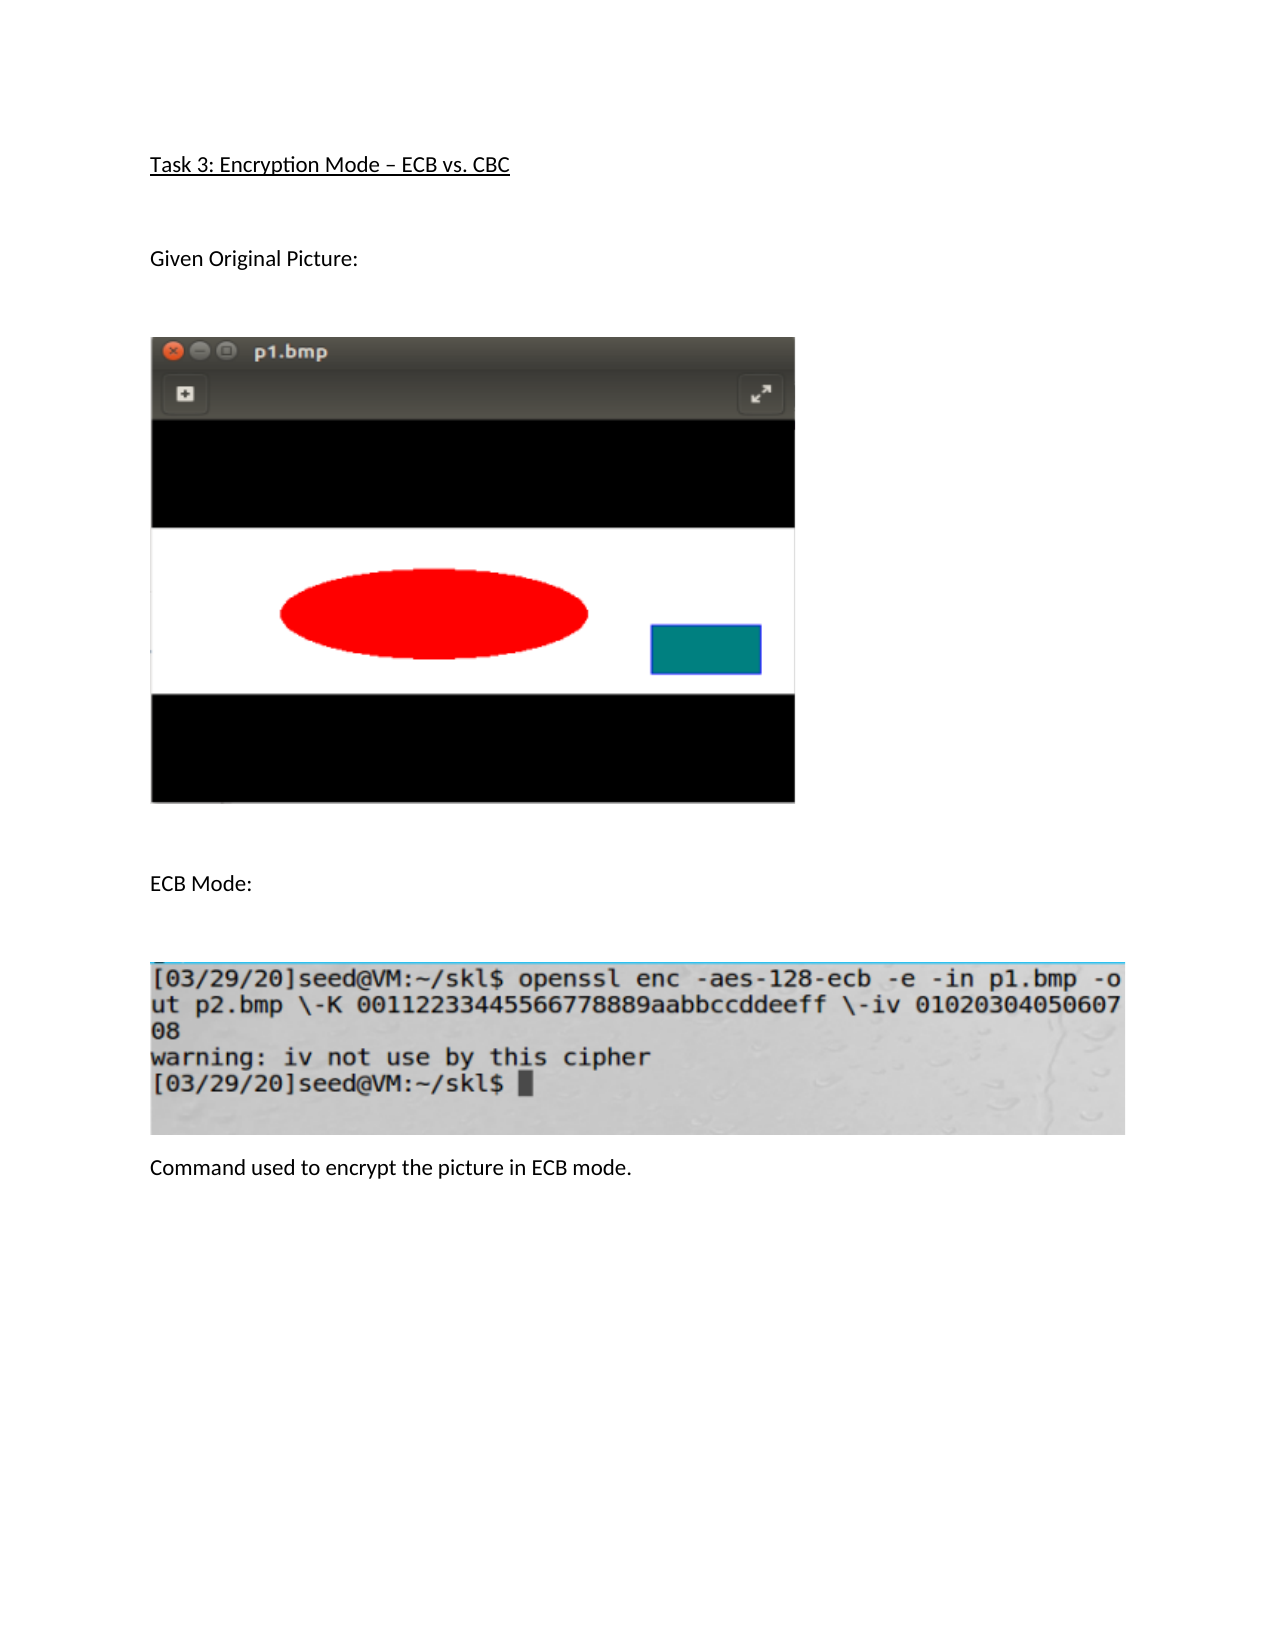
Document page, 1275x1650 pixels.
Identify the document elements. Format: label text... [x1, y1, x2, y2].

text Command used to encrypt the picture in ECB mode. [150, 1153, 1125, 1181]
text ECB Mode: [150, 869, 1125, 897]
picture [150, 962, 1125, 1135]
picture [150, 337, 796, 804]
text Given Original Picture: [150, 244, 1125, 272]
text Task 3: Encryption Mode – ECB vs. CBC [150, 150, 1125, 178]
